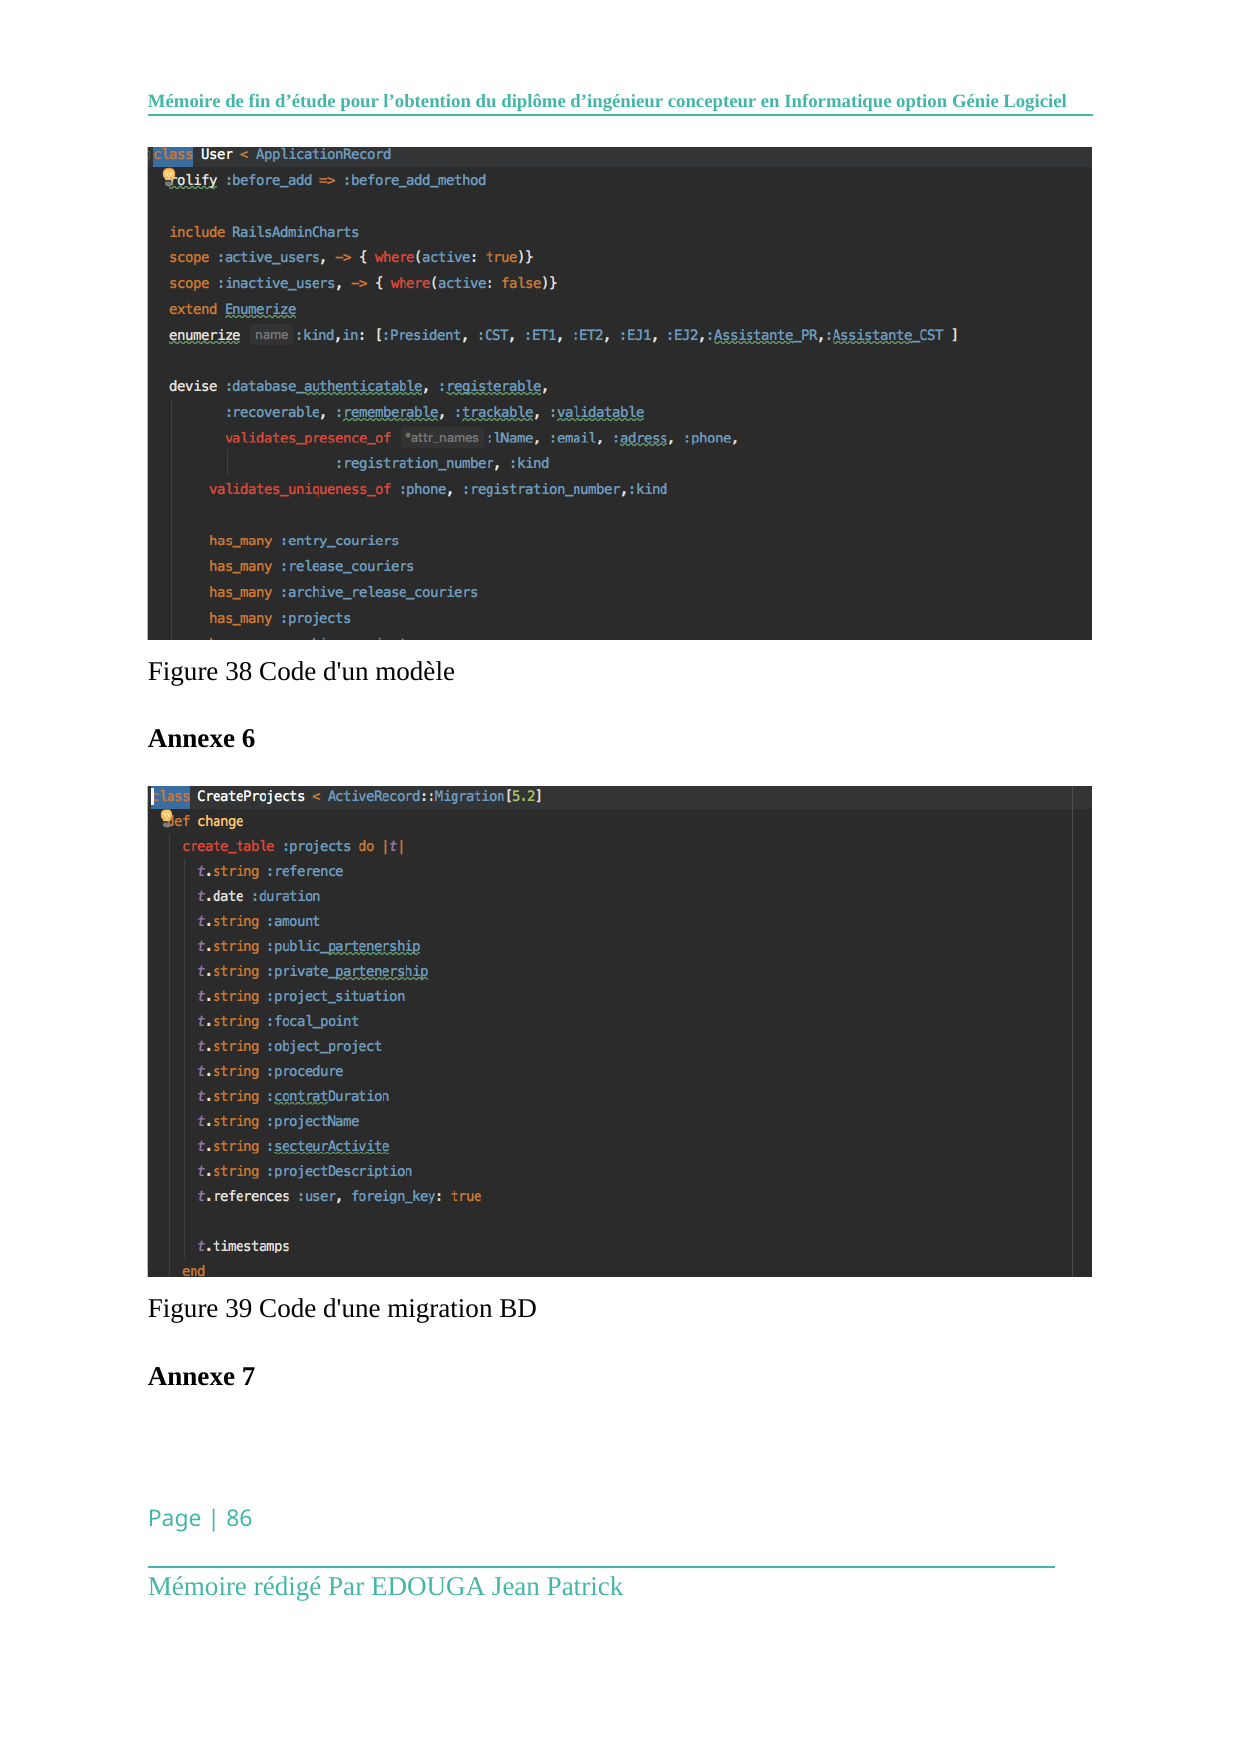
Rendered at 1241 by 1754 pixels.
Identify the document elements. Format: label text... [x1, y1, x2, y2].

text Annexe 6 [148, 723, 1093, 754]
text Annexe 7 [148, 1360, 1093, 1391]
picture [147, 786, 1092, 1277]
picture [147, 147, 1092, 640]
text Figure 39 Code d'une migration BD [148, 1292, 1093, 1323]
